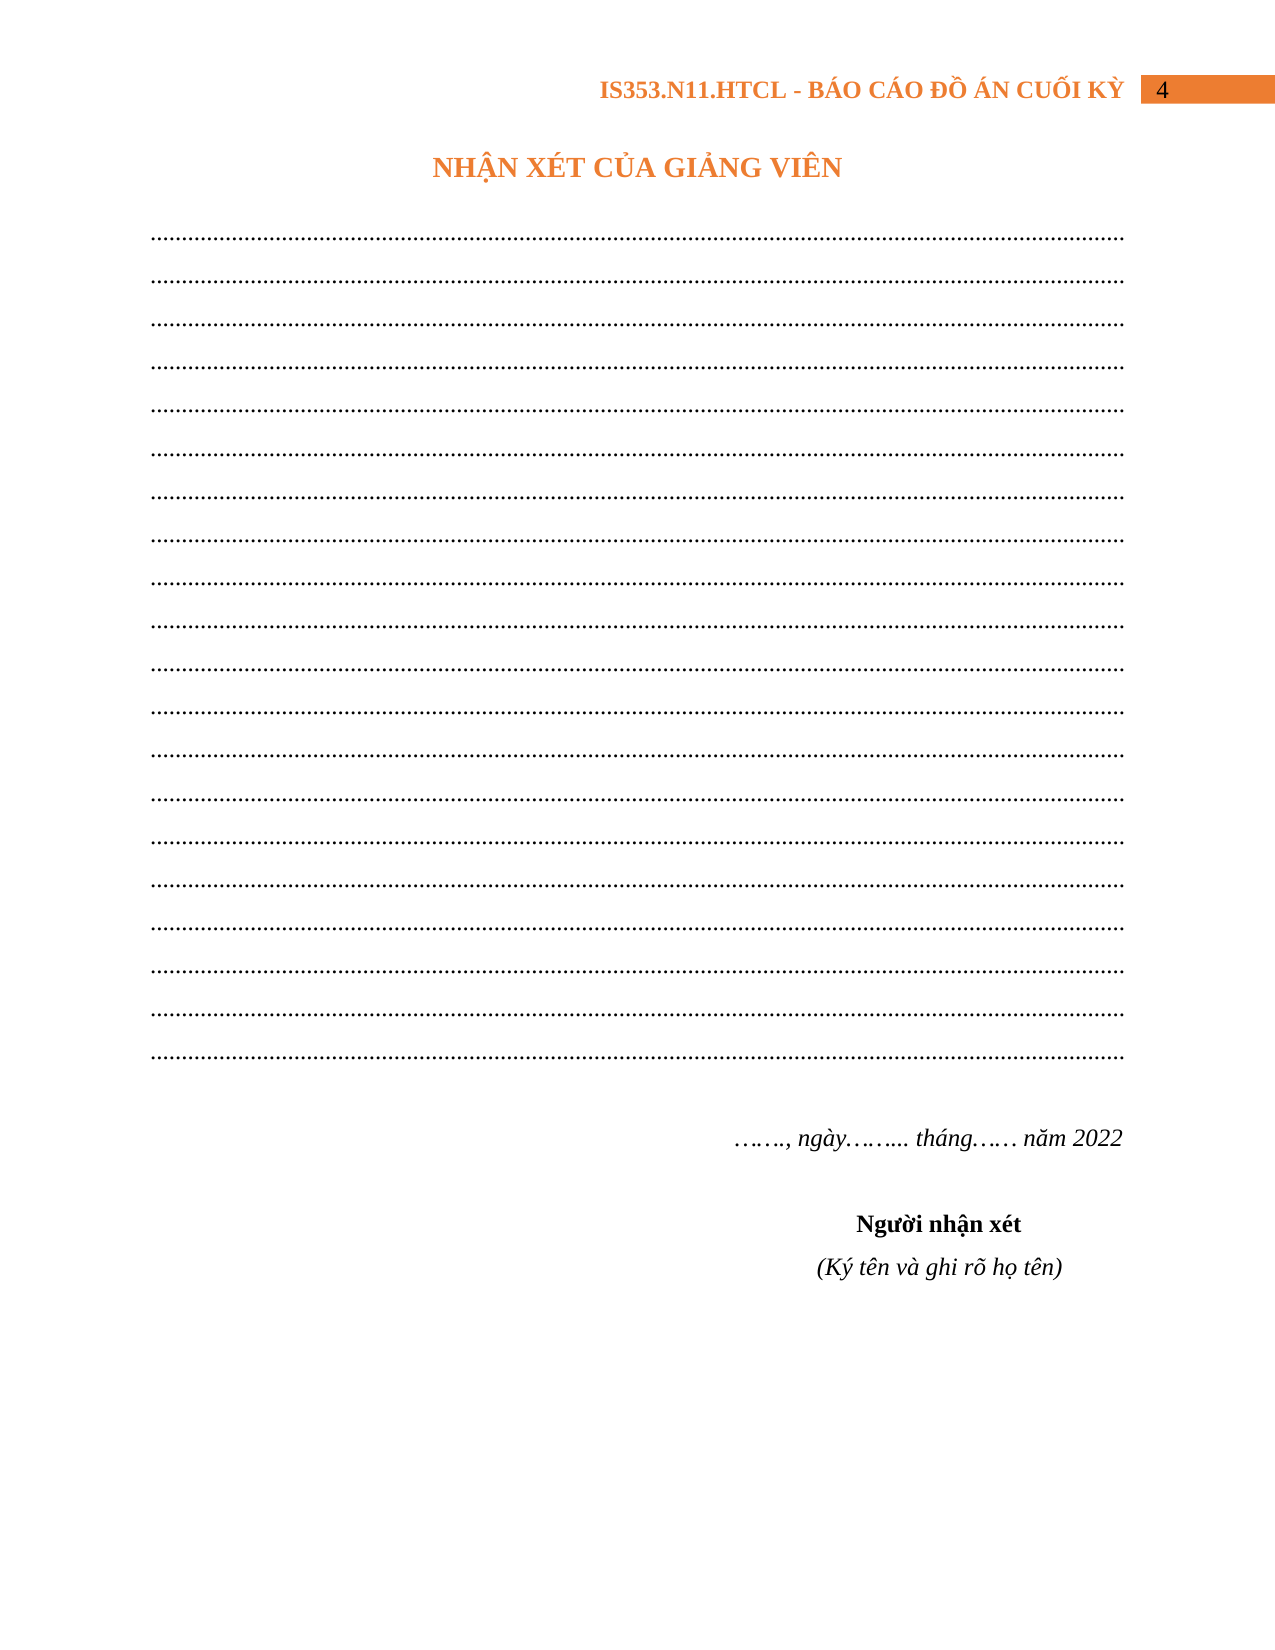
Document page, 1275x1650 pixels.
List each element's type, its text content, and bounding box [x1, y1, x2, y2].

text Người nhận xét [150, 1209, 1125, 1238]
text (Ký tên và ghi rõ họ tên) [150, 1252, 1125, 1281]
subtitle NHẬN XÉT CỦA GIẢNG VIÊN [150, 150, 1125, 183]
text ……., ngày……... tháng…… năm 2022 [150, 1123, 1125, 1151]
